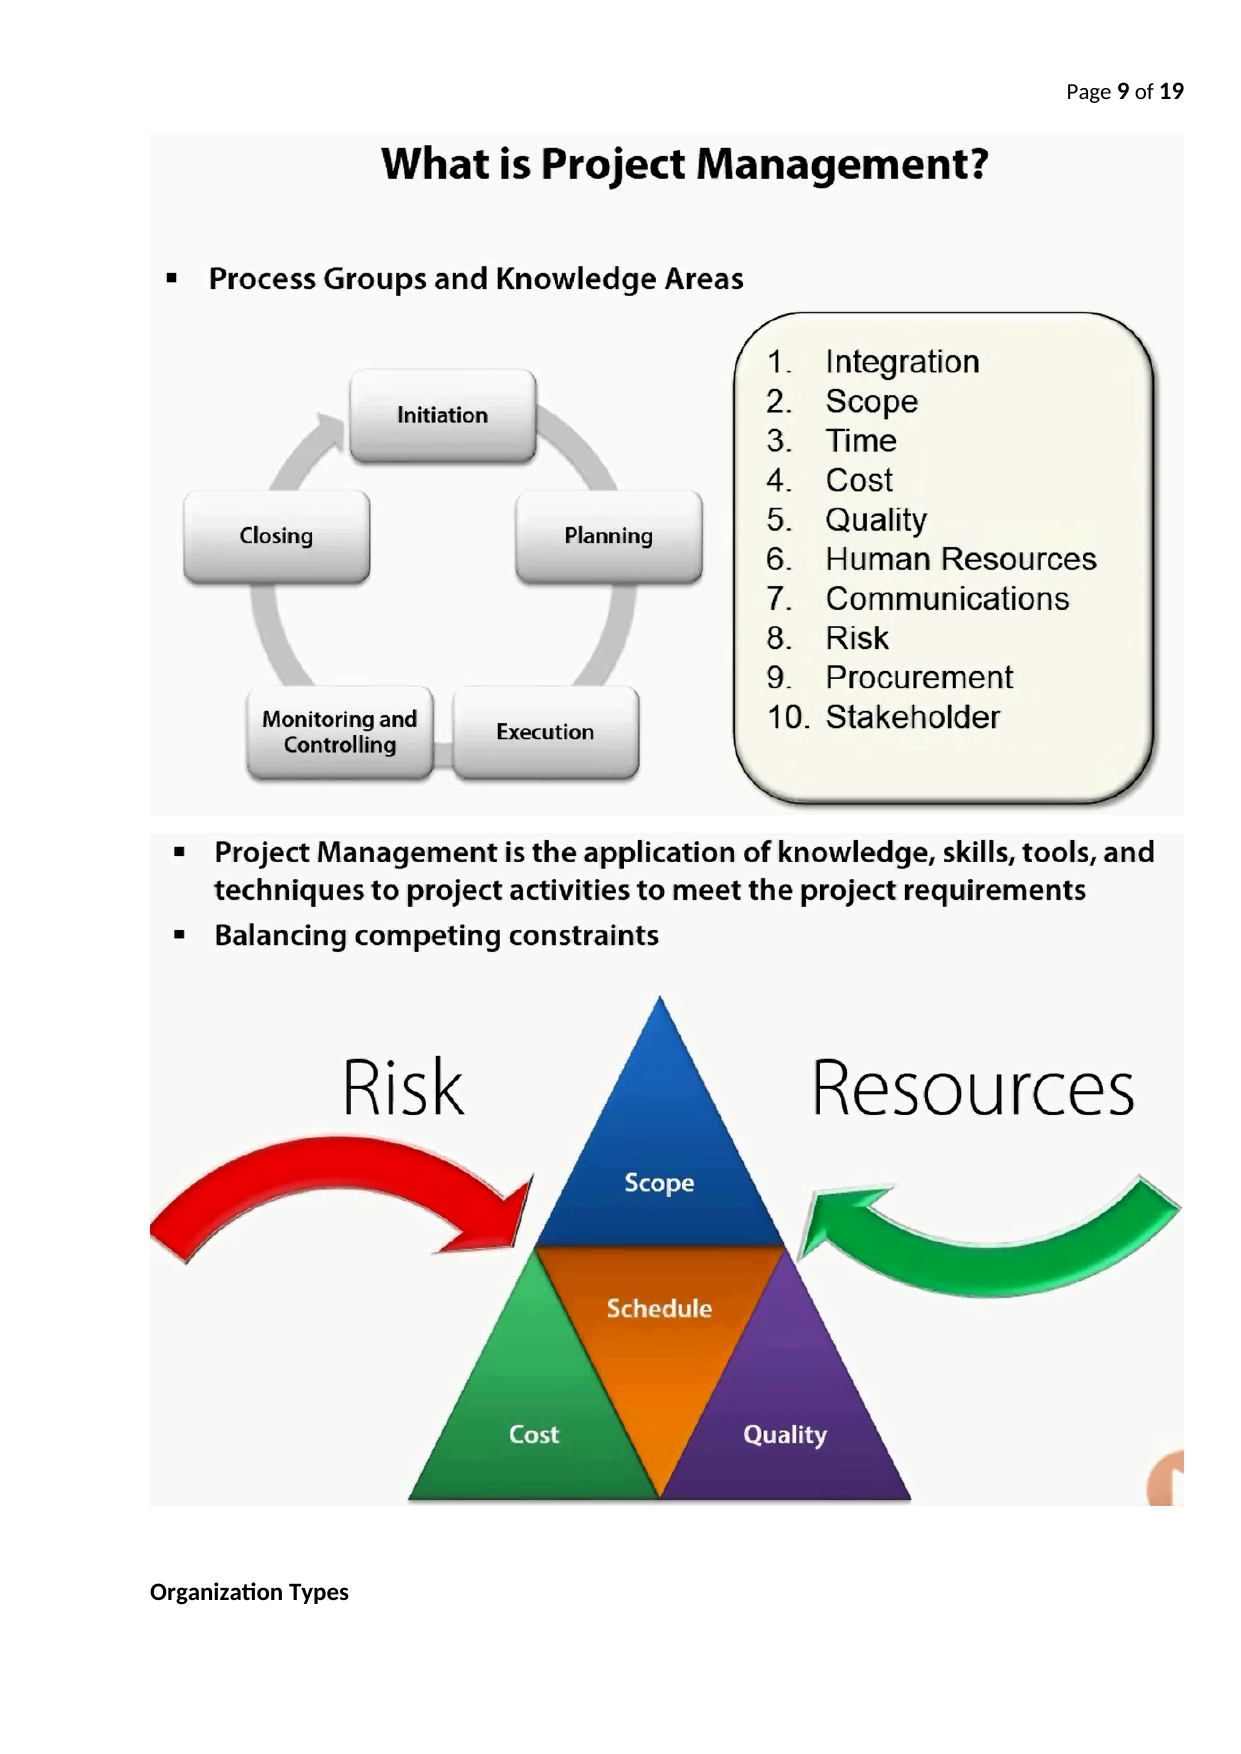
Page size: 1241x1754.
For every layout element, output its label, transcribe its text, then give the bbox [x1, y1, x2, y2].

picture [150, 133, 1184, 815]
subtitle Organization Types [150, 1576, 1184, 1607]
picture [150, 833, 1184, 1506]
